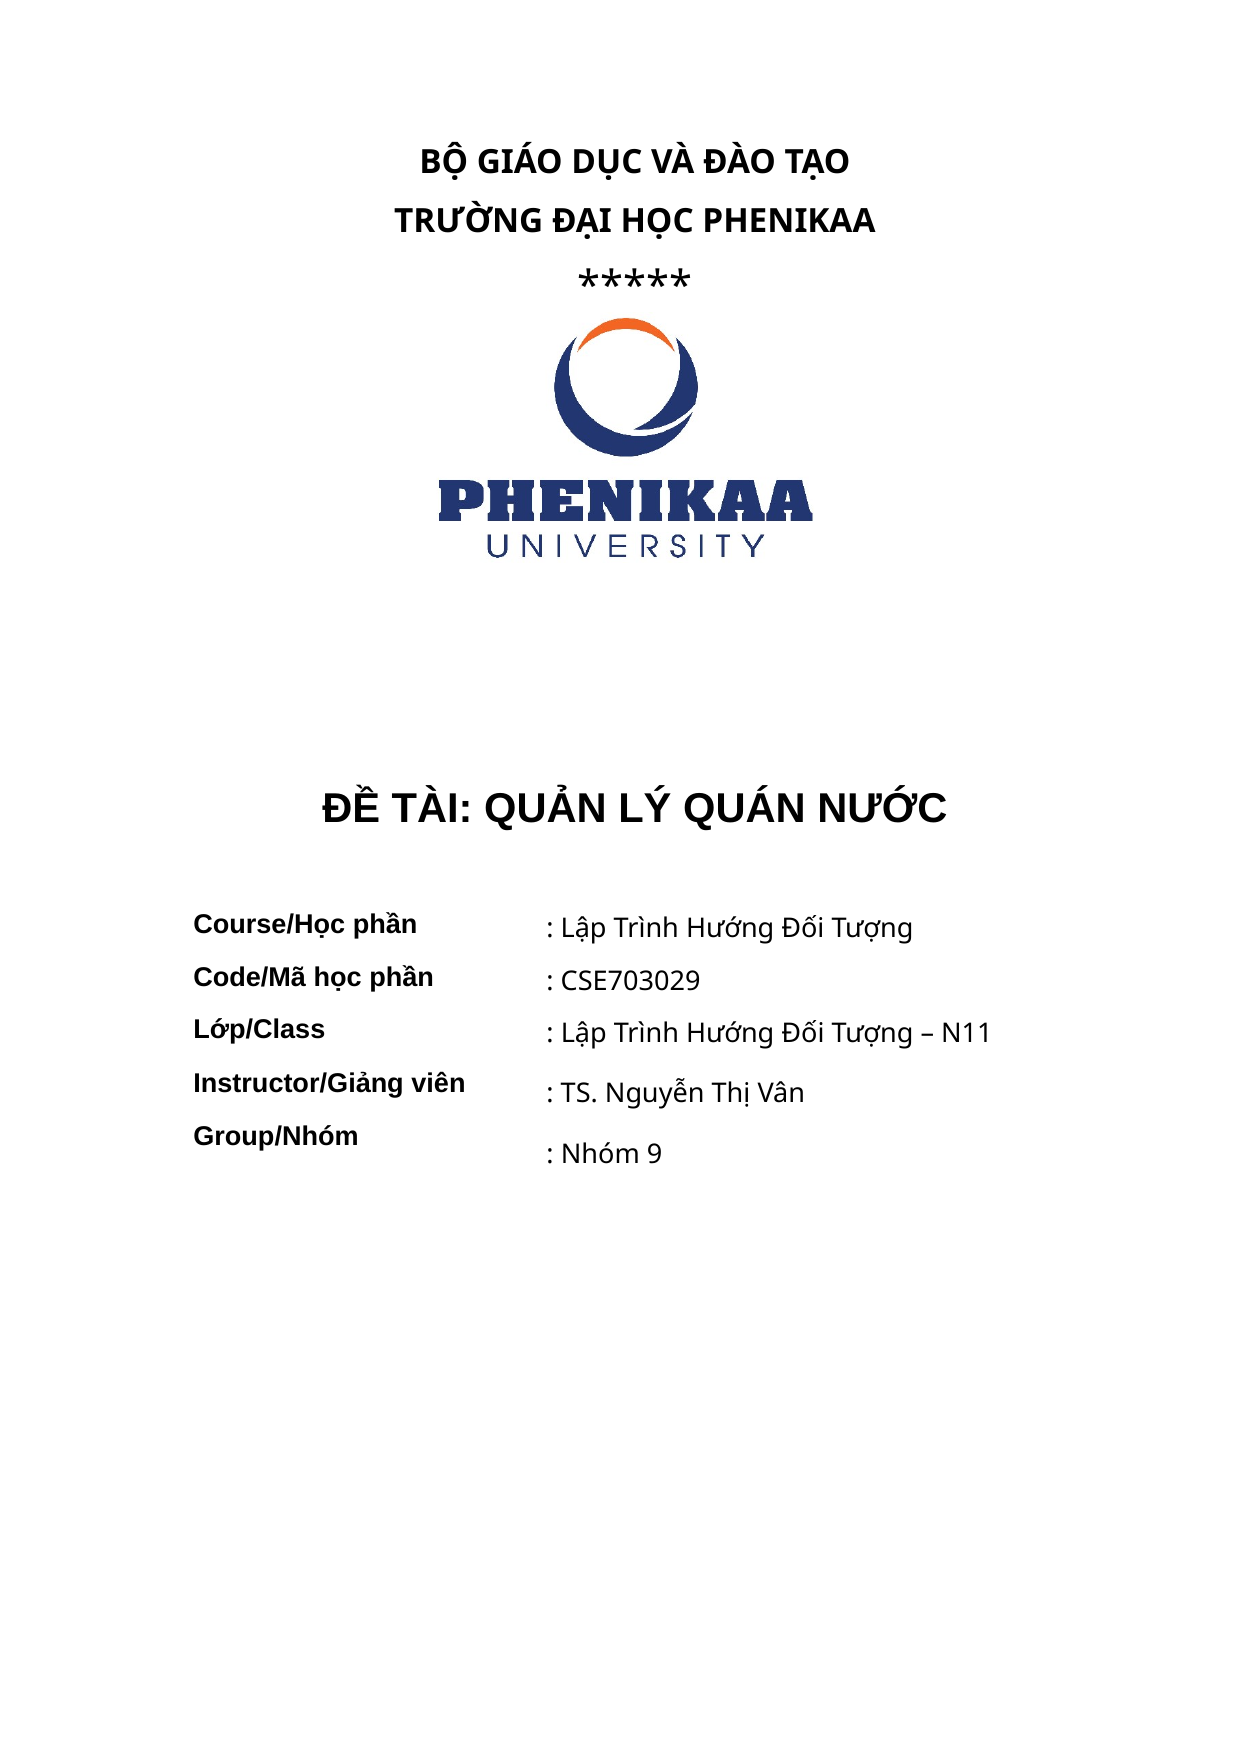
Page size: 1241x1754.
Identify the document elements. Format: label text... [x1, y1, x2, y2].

text BỘ GIÁO DỤC VÀ ĐÀO TẠO [118, 138, 1152, 183]
table_cell Code/Mã học phần [193, 960, 546, 1013]
table_header Course/Học phần [193, 908, 546, 960]
picture [436, 312, 815, 563]
text Đề tài: Quản Lý Quán nước [118, 783, 1152, 831]
table_header : Lập Trình Hướng Đối Tượng [546, 908, 1107, 960]
table_cell : CSE703029 [546, 960, 1107, 1013]
text TRƯỜNG ĐẠI HỌC PHENIKAA [118, 197, 1152, 242]
table_cell : Lập Trình Hướng Đối Tượng – N11 : TS. Nguyễn Thị Vân : Nhóm 9 [546, 1013, 1107, 1193]
table_cell Lớp/Class Instructor/Giảng viên Group/Nhóm [193, 1013, 546, 1193]
text ***** [118, 256, 1152, 312]
